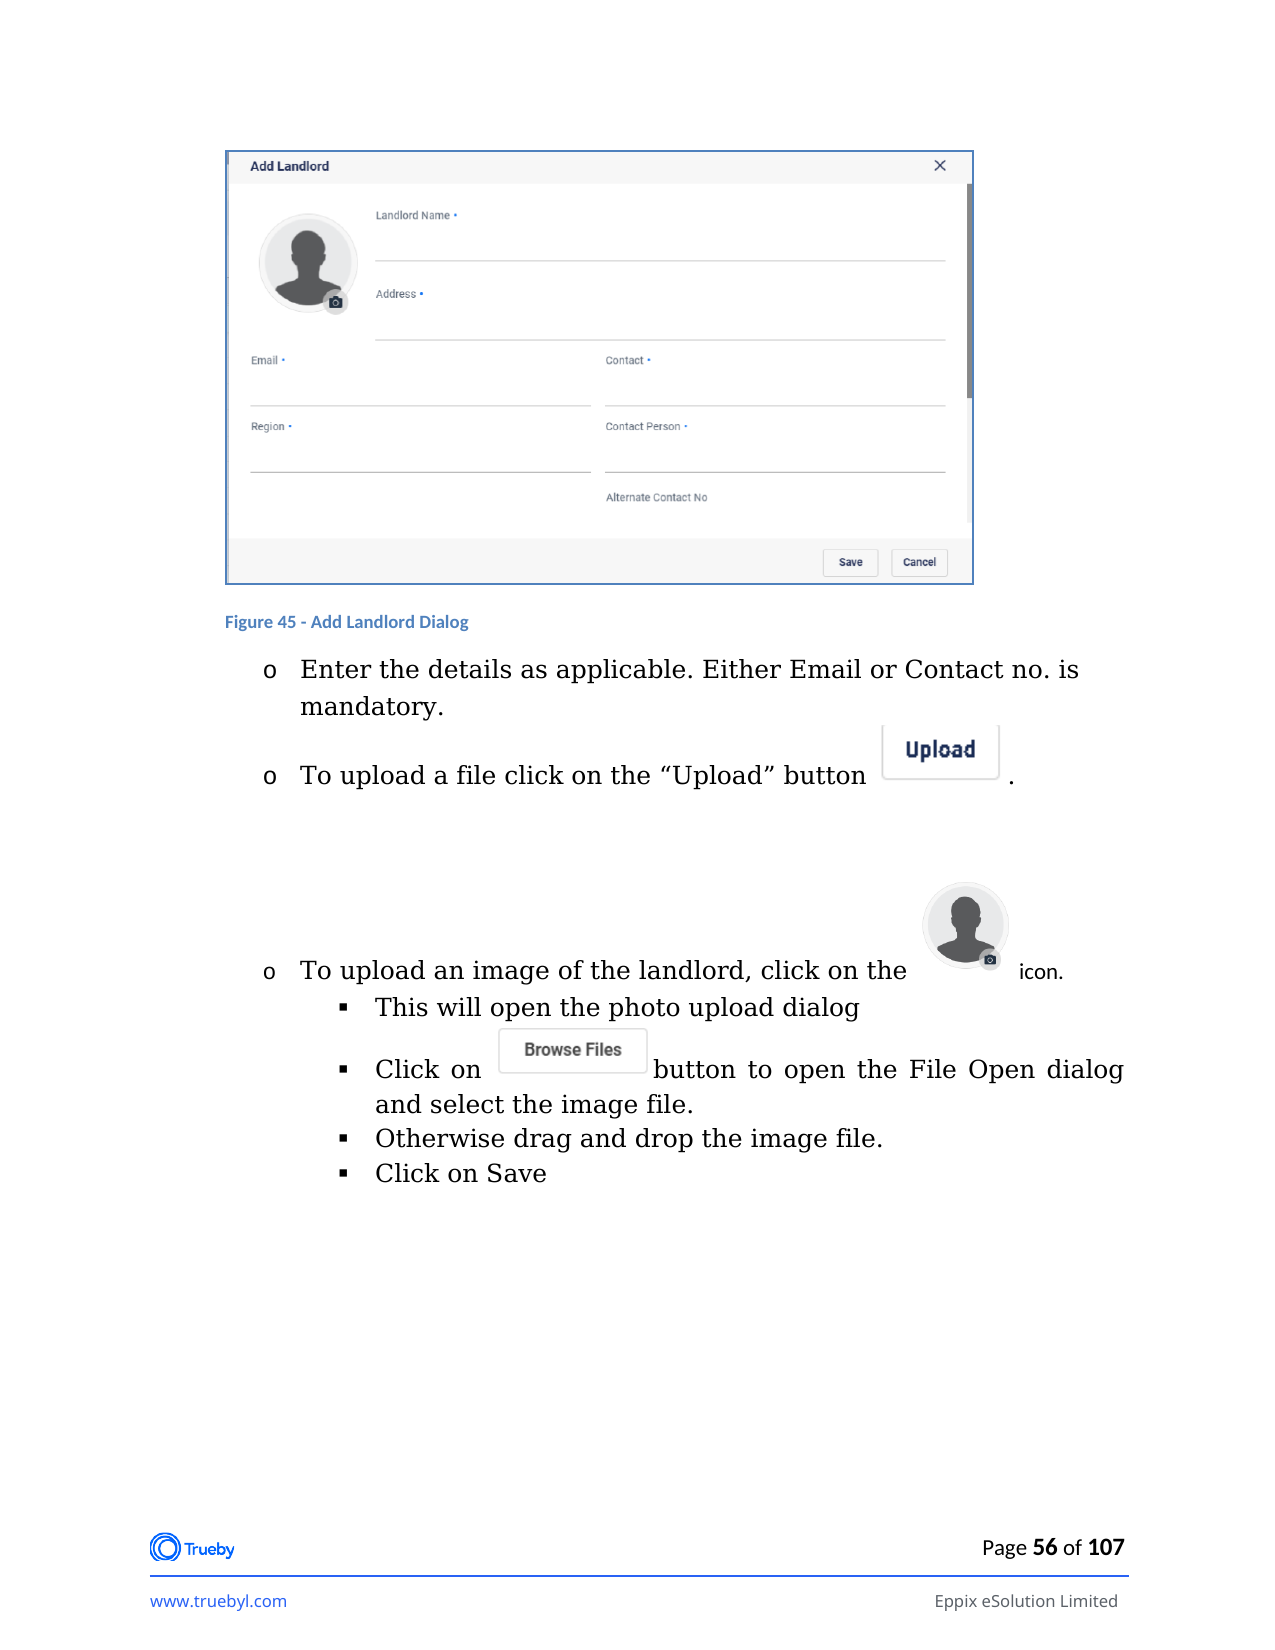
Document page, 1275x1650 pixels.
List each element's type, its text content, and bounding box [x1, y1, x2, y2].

picture [227, 152, 972, 583]
picture [912, 872, 1019, 980]
list Click on Save [337, 1158, 1125, 1188]
list To upload a file click on the “Upload” button . [262, 725, 1125, 792]
picture [492, 1026, 653, 1079]
list Enter the details as applicable. Either Email or Contact no. is mandatory. [262, 654, 1125, 721]
picture [874, 725, 1008, 785]
list Click on button to open the File Open dialog and select the image file. [337, 1026, 1125, 1118]
picture [149, 1532, 235, 1561]
text Figure 45 - Add Landlord Dialog [150, 610, 1125, 633]
list Otherwise drag and drop the image file. [337, 1123, 1125, 1153]
list To upload an image of the landlord, click on the icon. [262, 873, 1125, 987]
list This will open the photo upload dialog [337, 991, 1125, 1021]
